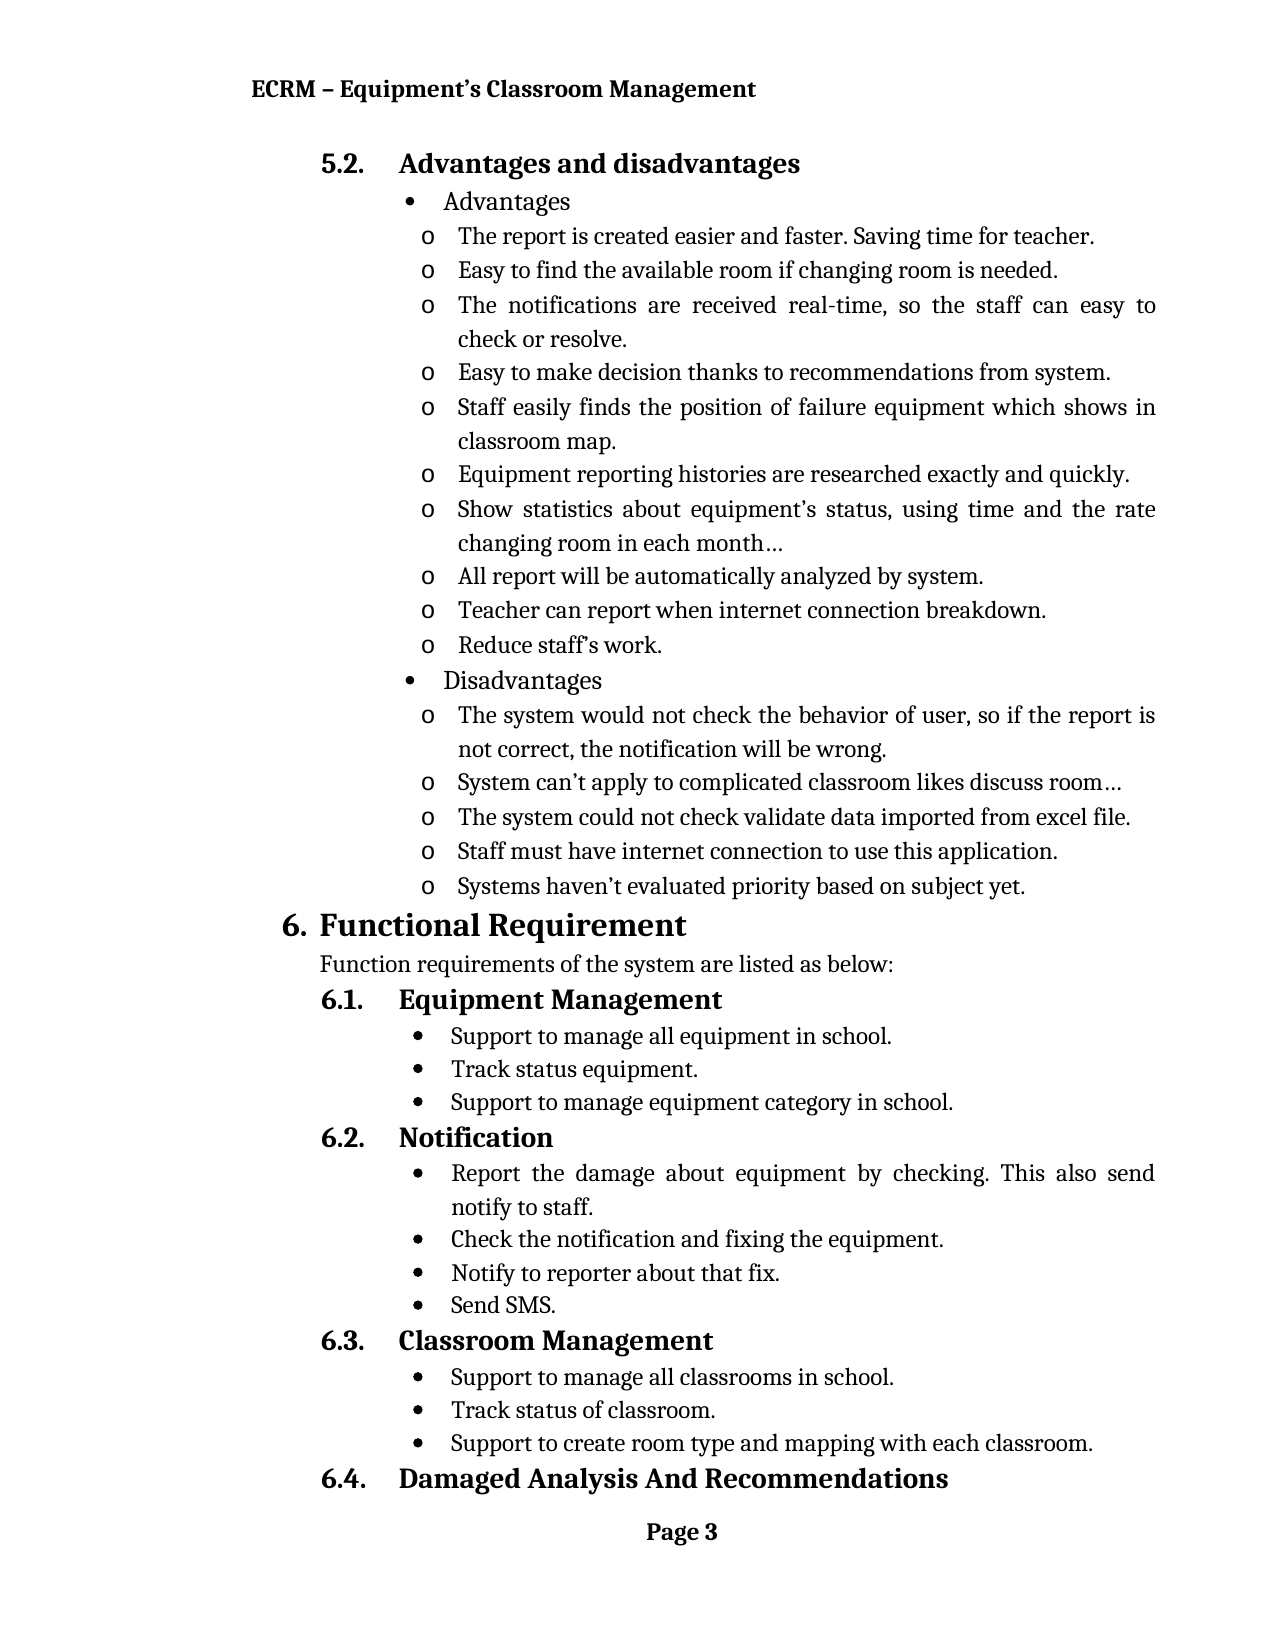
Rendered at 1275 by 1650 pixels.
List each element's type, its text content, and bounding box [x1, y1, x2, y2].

list The system could not check validate data imported from excel file. [420, 803, 1157, 833]
list The notifications are received real-time, so the staff can easy to check or resolve. [420, 291, 1157, 354]
list Track status of classroom. [413, 1396, 1157, 1425]
list Support to create room type and mapping with each classroom. [413, 1429, 1157, 1458]
list Support to manage all equipment in school. [413, 1022, 1157, 1051]
list Function requirements of the system are listed as below: [319, 950, 1157, 979]
list Classroom Management [321, 1324, 1157, 1358]
list Support to manage all classrooms in school. [413, 1363, 1157, 1392]
list Advantages and disadvantages [321, 148, 1157, 181]
list All report will be automatically analyzed by system. [420, 562, 1157, 592]
list Reduce staff’s work. [420, 631, 1157, 661]
list System can’t apply to complicated classroom likes discuss room… [420, 768, 1157, 798]
list Notification [321, 1121, 1157, 1154]
list Equipment reporting histories are researched exactly and quickly. [420, 460, 1157, 490]
list The system would not check the behavior of user, so if the report is not correct, the notification will be wrong. [420, 701, 1157, 764]
list Advantages [406, 186, 1157, 217]
list Notify to reporter about that fix. [413, 1258, 1157, 1287]
list Easy to make decision thanks to recommendations from system. [420, 358, 1157, 388]
list Send SMS. [413, 1291, 1157, 1320]
list Equipment Management [321, 983, 1157, 1017]
list Track status equipment. [413, 1055, 1157, 1083]
list Staff must have internet connection to use this application. [420, 837, 1157, 867]
list Check the notification and fixing the equipment. [413, 1225, 1157, 1254]
list Disadvantages [406, 665, 1157, 696]
list Easy to find the available room if changing room is needed. [420, 256, 1157, 286]
list Teacher can report when internet connection breakdown. [420, 596, 1157, 626]
list Report the damage about equipment by checking. This also send notify to staff. [413, 1159, 1157, 1221]
list The report is created easier and faster. Saving time for teacher. [420, 222, 1157, 252]
list Show statistics about equipment’s status, using time and the rate changing room in each month… [420, 494, 1157, 557]
list Damaged Analysis And Recommendations [321, 1462, 1157, 1496]
list Functional Requirement [282, 906, 1157, 944]
list Systems haven’t evaluated priority based on subject yet. [420, 872, 1157, 902]
list Staff easily finds the position of failure equipment which shows in classroom map. [420, 393, 1157, 456]
list Support to manage equipment category in school. [413, 1088, 1157, 1117]
